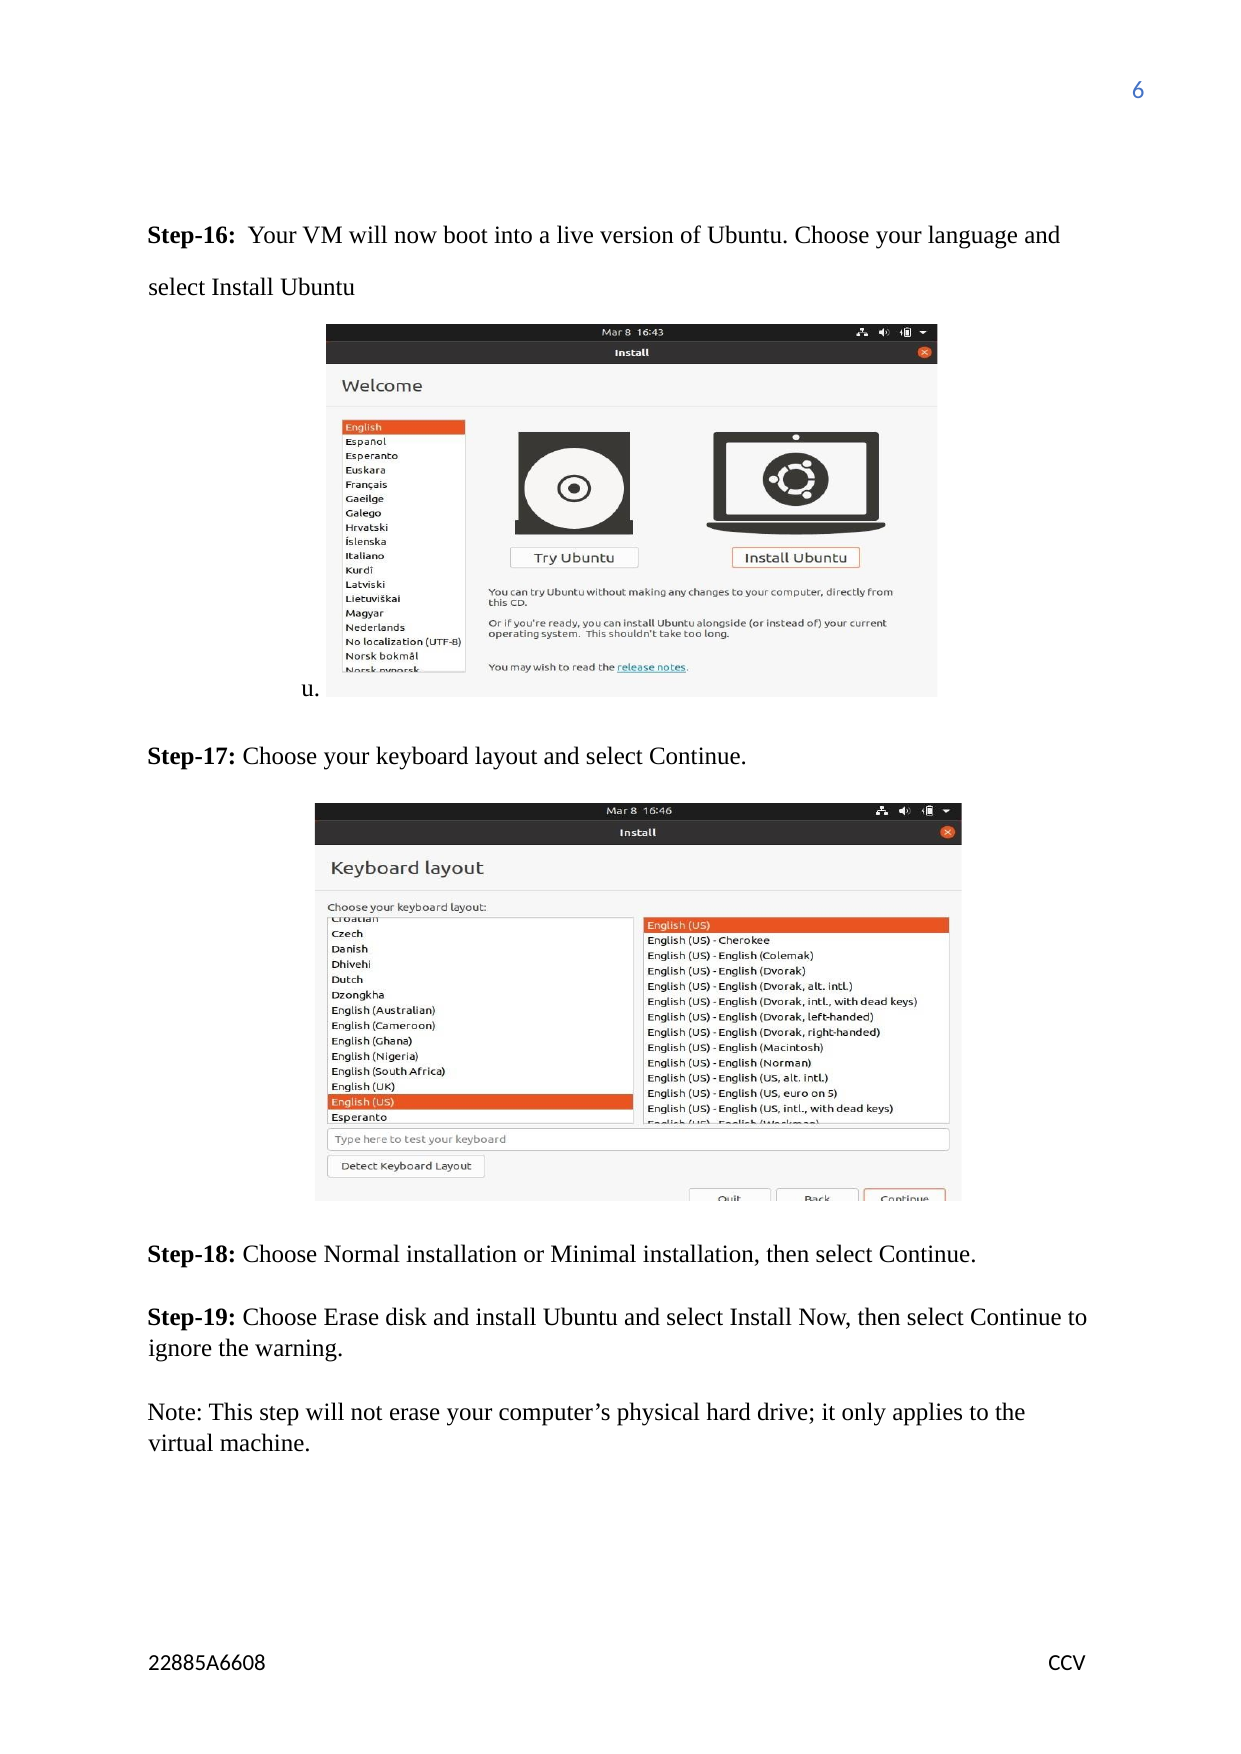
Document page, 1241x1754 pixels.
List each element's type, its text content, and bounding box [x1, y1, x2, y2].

text Step-16: Your VM will now boot into a live version of Ubuntu. Choose your language and select Install Ubuntu [147, 220, 1091, 301]
text Step-19: Choose Erase disk and install Ubuntu and select Install Now, then select Continue to ignore the warning. [147, 1302, 1091, 1363]
text Step-18: Choose Normal installation or Minimal installation, then select Continue. [147, 1239, 1091, 1267]
picture [326, 324, 938, 697]
picture [314, 803, 962, 1201]
text Step-17: Choose your keyboard layout and select Continue. [147, 741, 1091, 769]
text Note: This step will not erase your computer’s physical hard drive; it only applies to the virtual machine. [147, 1397, 1091, 1457]
